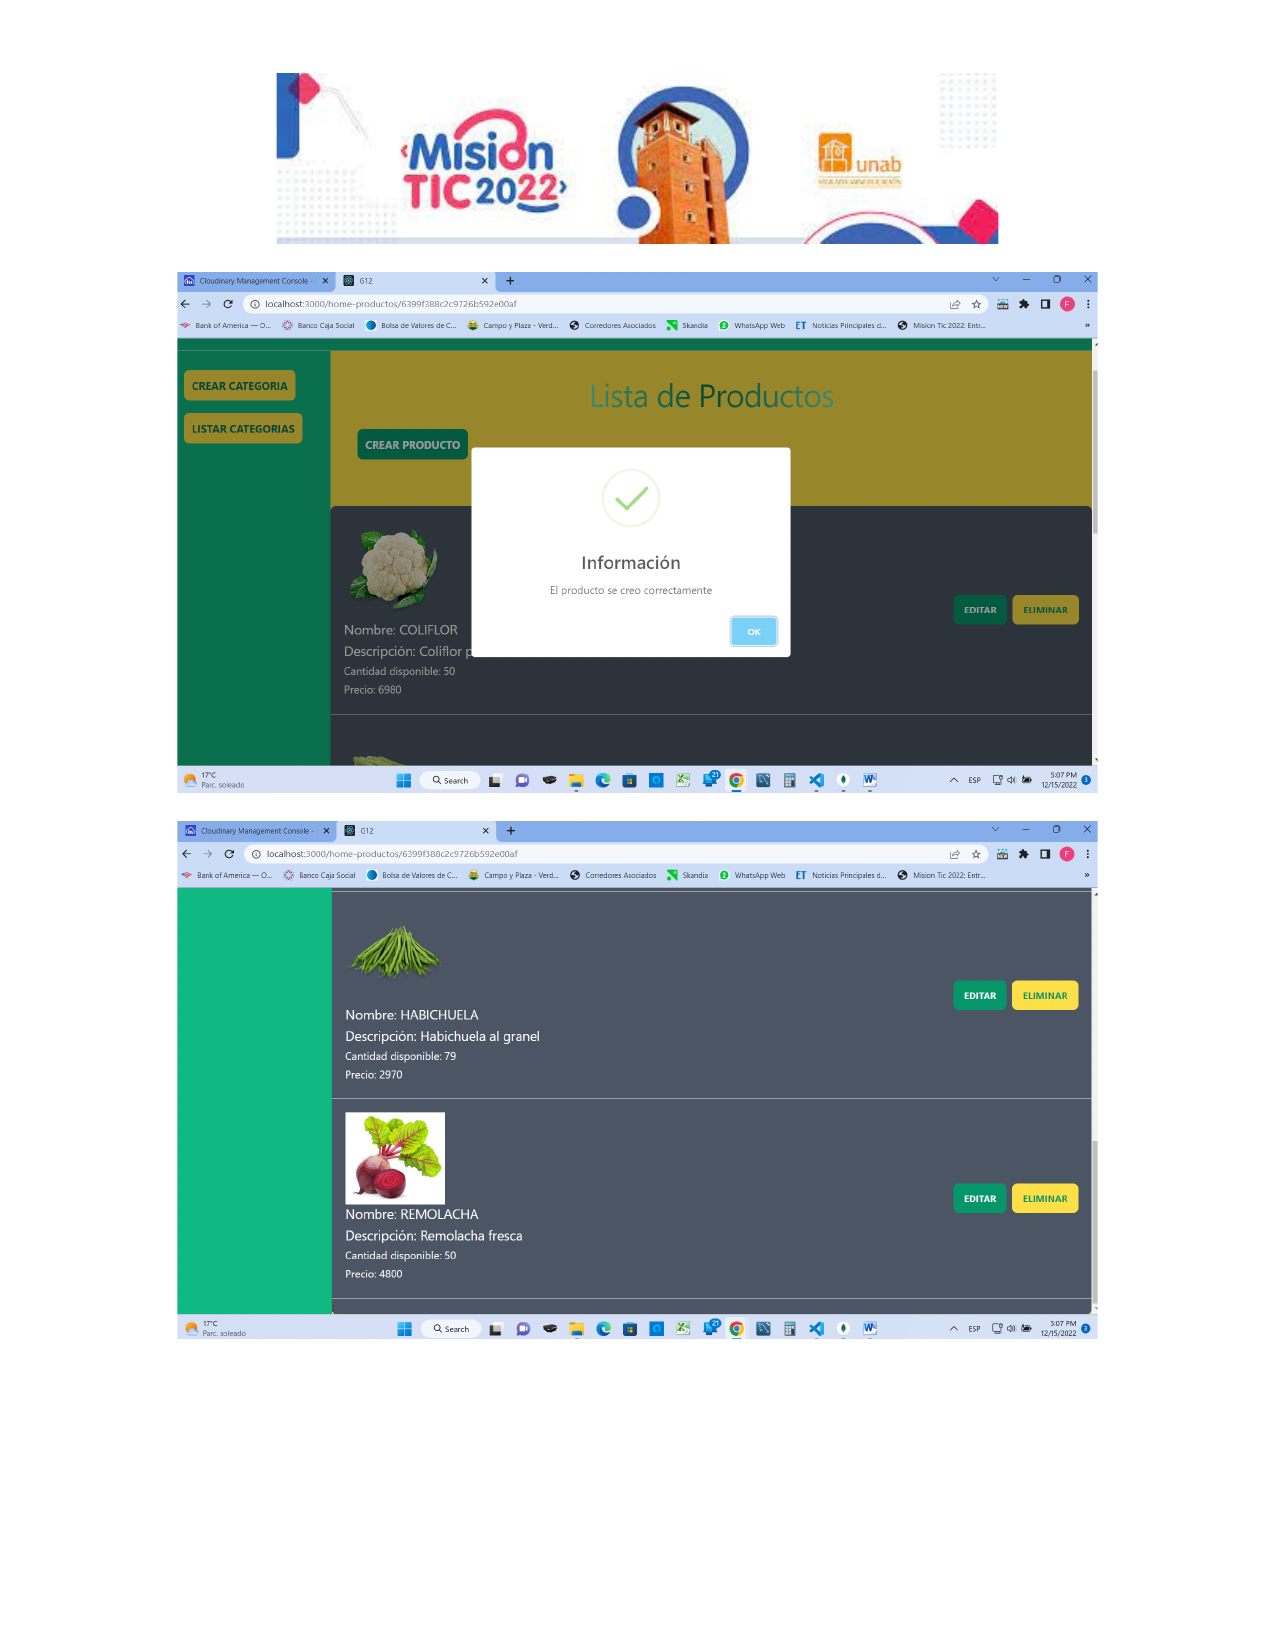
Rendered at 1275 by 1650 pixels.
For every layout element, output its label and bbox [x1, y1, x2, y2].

picture [177, 821, 1098, 1339]
picture [177, 272, 1098, 793]
picture [276, 73, 999, 244]
